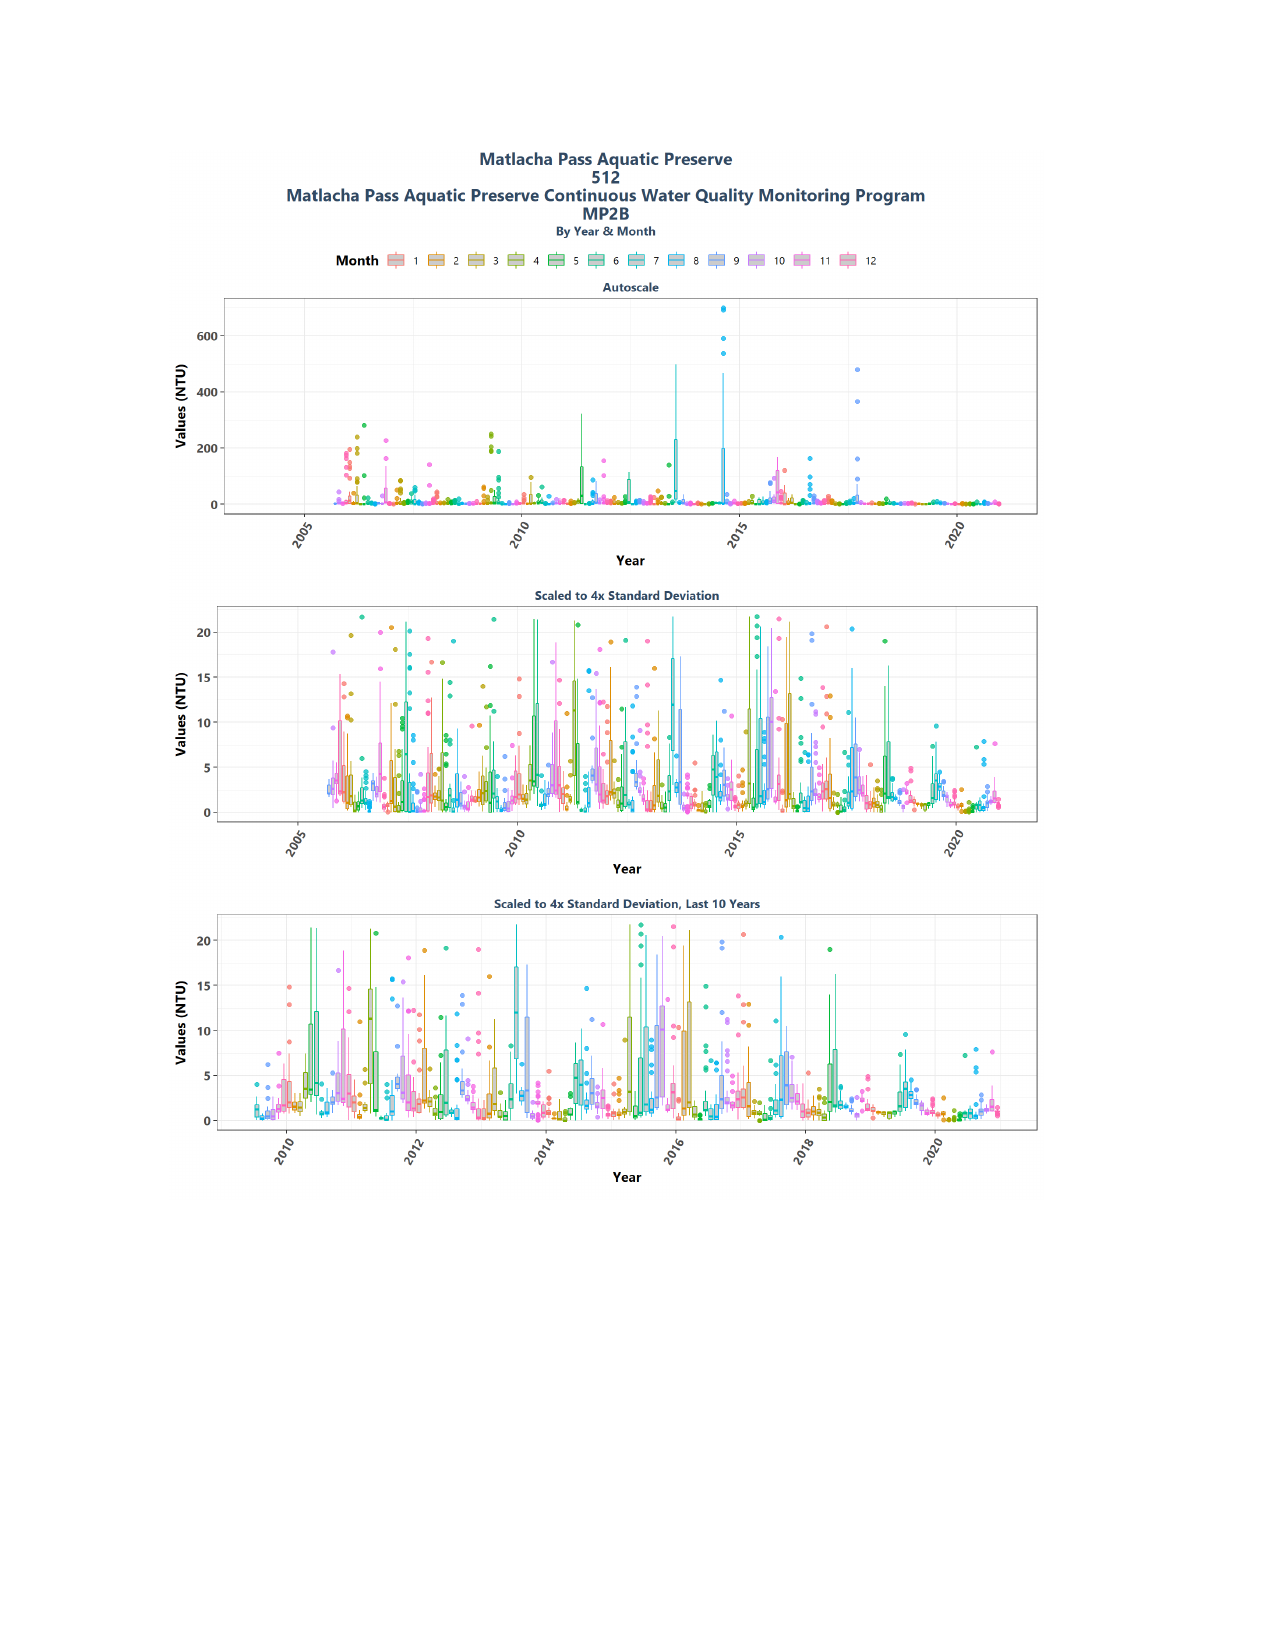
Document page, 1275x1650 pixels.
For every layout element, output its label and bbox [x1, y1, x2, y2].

picture [168, 150, 1044, 1200]
